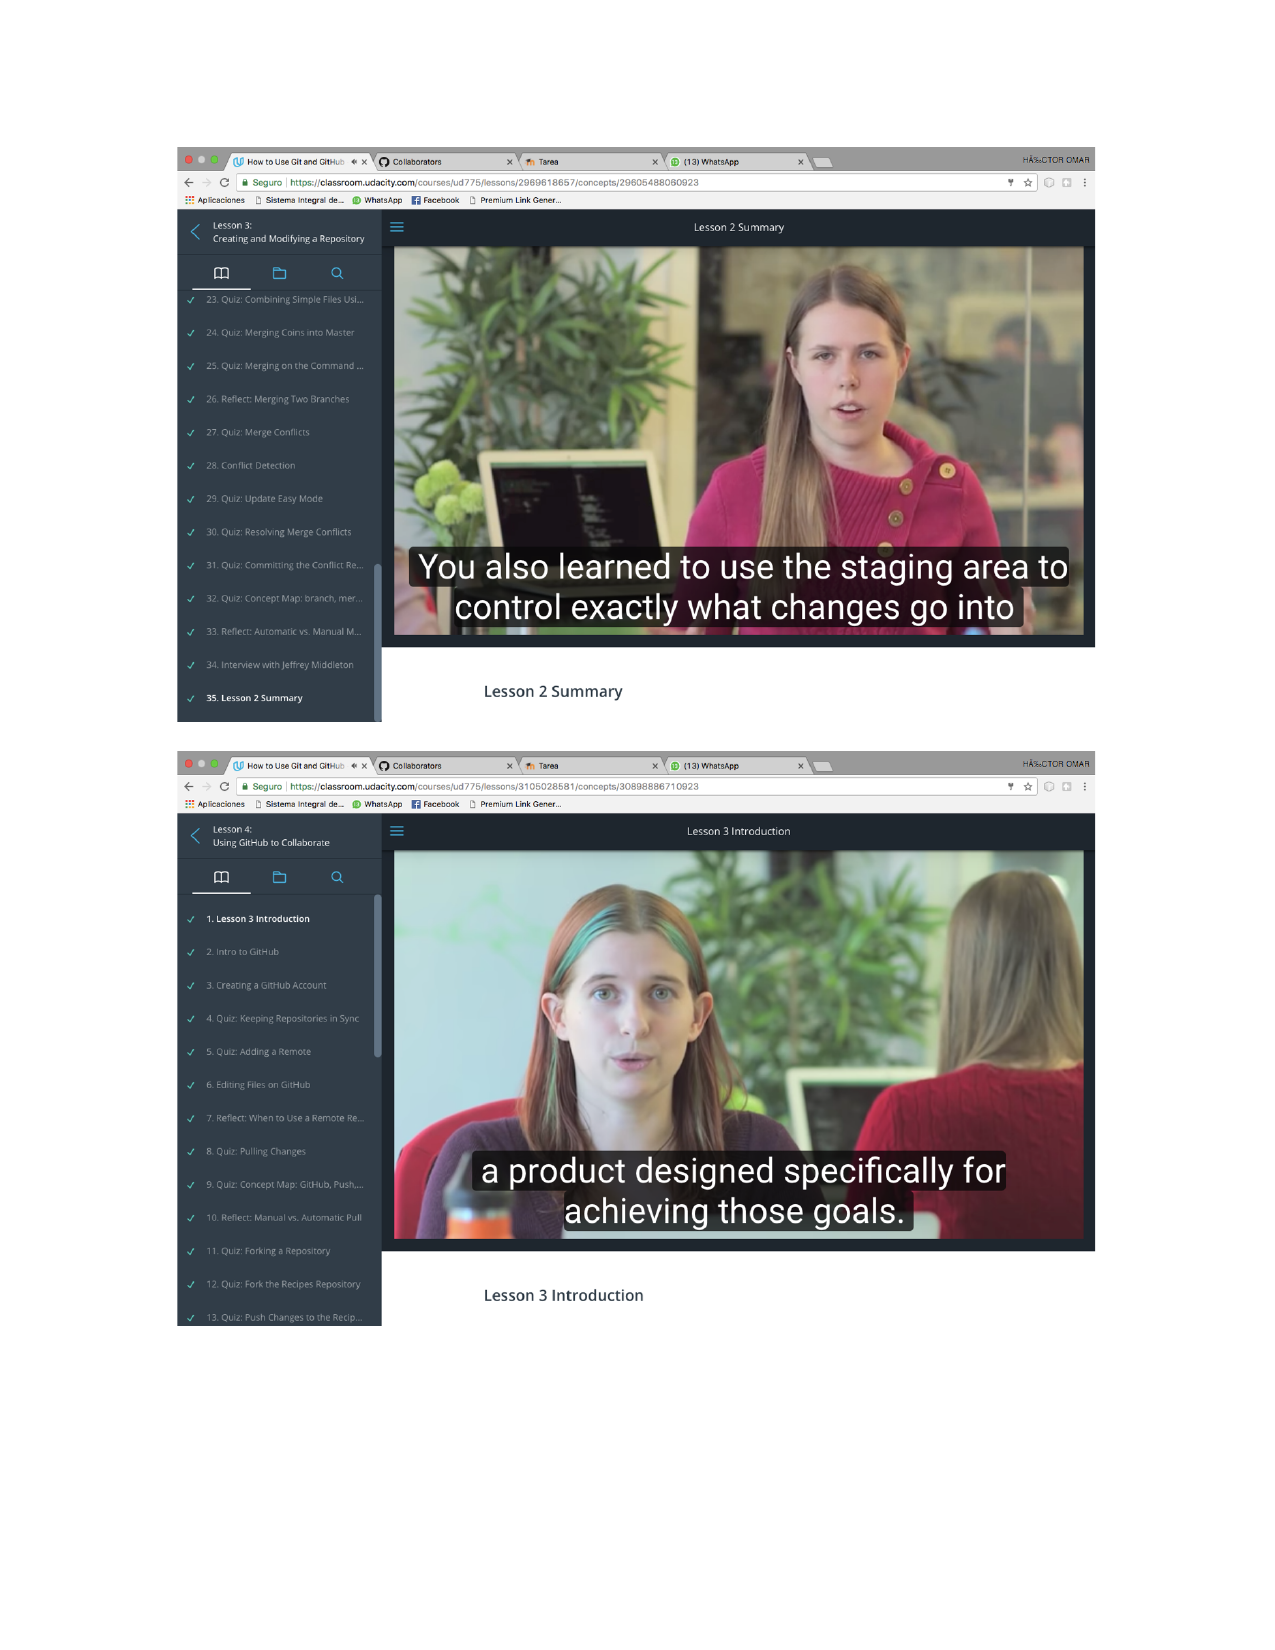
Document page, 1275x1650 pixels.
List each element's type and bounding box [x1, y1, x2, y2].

picture [177, 751, 1096, 1326]
picture [177, 147, 1096, 722]
